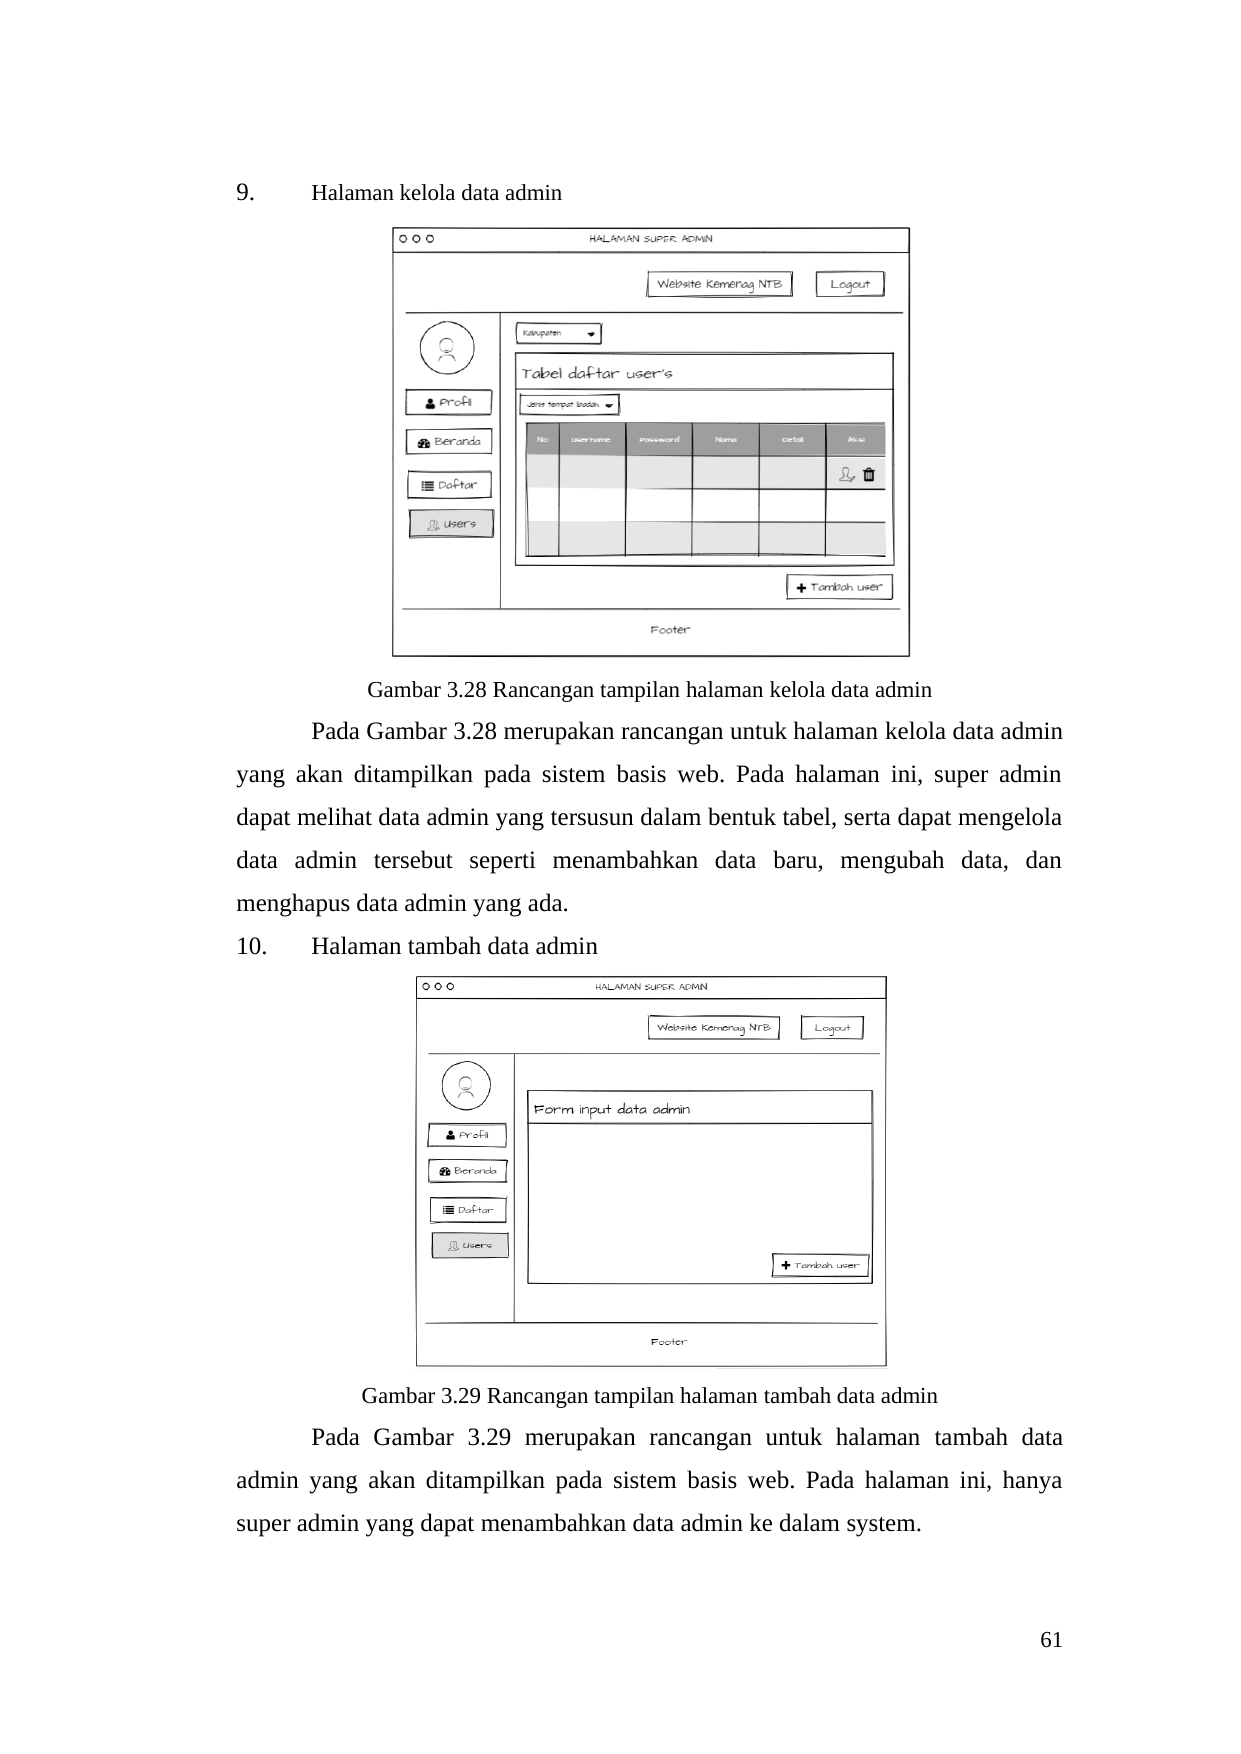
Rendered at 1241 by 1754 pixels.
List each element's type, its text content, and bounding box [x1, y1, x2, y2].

picture [384, 220, 915, 663]
list Halaman kelola data admin [236, 177, 1063, 206]
text Pada Gambar 3.28 merupakan rancangan untuk halaman kelola data admin yang akan ditampilkan pada sistem basis web. Pada halaman ini, super admin dapat melihat data admin yang tersusun dalam bentuk tabel, serta dapat mengelola data admin tersebut seperti menambahkan data baru, mengubah data, dan menghapus data admin yang ada. [236, 716, 1063, 917]
text Pada Gambar 3.29 merupakan rancangan untuk halaman tambah data admin yang akan ditampilkan pada sistem basis web. Pada halaman ini, hanya super admin yang dapat menambahkan data admin ke dalam system. [236, 1422, 1063, 1537]
list Halaman tambah data admin [236, 931, 1063, 960]
picture [411, 974, 888, 1369]
text Gambar 3.29 Rancangan tampilan halaman tambah data admin [236, 1382, 1063, 1408]
text Gambar 3.28 Rancangan tampilan halaman kelola data admin [236, 676, 1063, 703]
